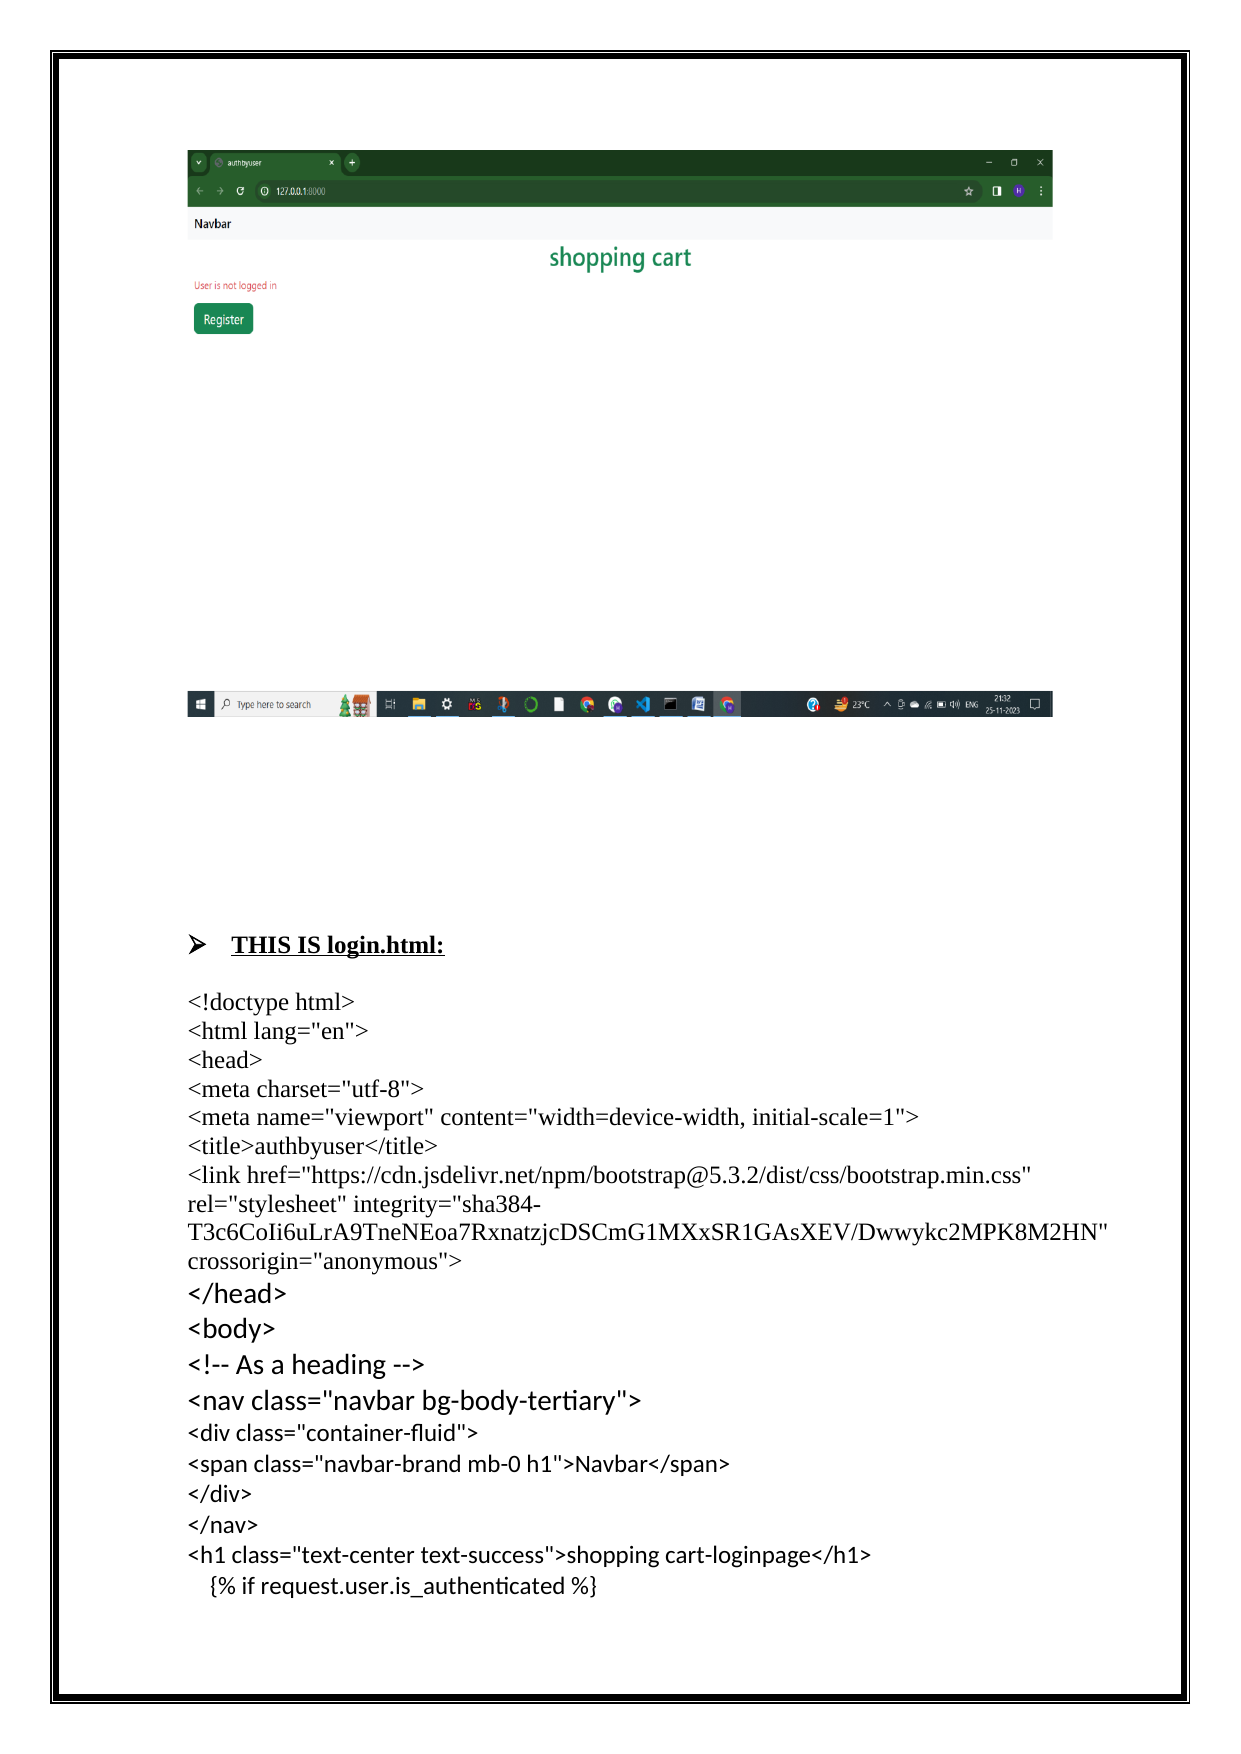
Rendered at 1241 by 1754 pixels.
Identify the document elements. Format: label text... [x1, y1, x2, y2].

text <!doctype html> [187, 987, 1146, 1016]
text </nav> [187, 1509, 1146, 1539]
text <link href="https://cdn.jsdelivr.net/npm/bootstrap@5.3.2/dist/css/bootstrap.min.css" rel="stylesheet" integrity="sha384-T3c6CoIi6uLrA9TneNEoa7RxnatzjcDSCmG1MXxSR1GAsXEV/Dwwykc2MPK8M2HN" crossorigin="anonymous"> [187, 1160, 1146, 1275]
text <html lang="en"> [187, 1016, 1146, 1045]
text <meta name="viewport" content="width=device-width, initial-scale=1"> [187, 1102, 1146, 1131]
text <meta charset="utf-8"> [187, 1074, 1146, 1102]
text <!-- As a heading --> [187, 1346, 1146, 1382]
text <div class="container-fluid"> [187, 1417, 1146, 1448]
text </head> [187, 1275, 1146, 1311]
picture [187, 150, 1053, 717]
list THIS IS login.html: [187, 930, 1146, 959]
text </div> [187, 1478, 1146, 1509]
text <nav class="navbar bg-body-tertiary"> [187, 1382, 1146, 1417]
text {% if request.user.is_authenticated %} [187, 1570, 1146, 1601]
text <h1 class="text-center text-success">shopping cart-loginpage</h1> [187, 1539, 1146, 1570]
text <head> [187, 1045, 1146, 1074]
text <title>authbyuser</title> [187, 1131, 1146, 1160]
text <body> [187, 1311, 1146, 1346]
text <span class="navbar-brand mb-0 h1">Navbar</span> [187, 1448, 1146, 1478]
